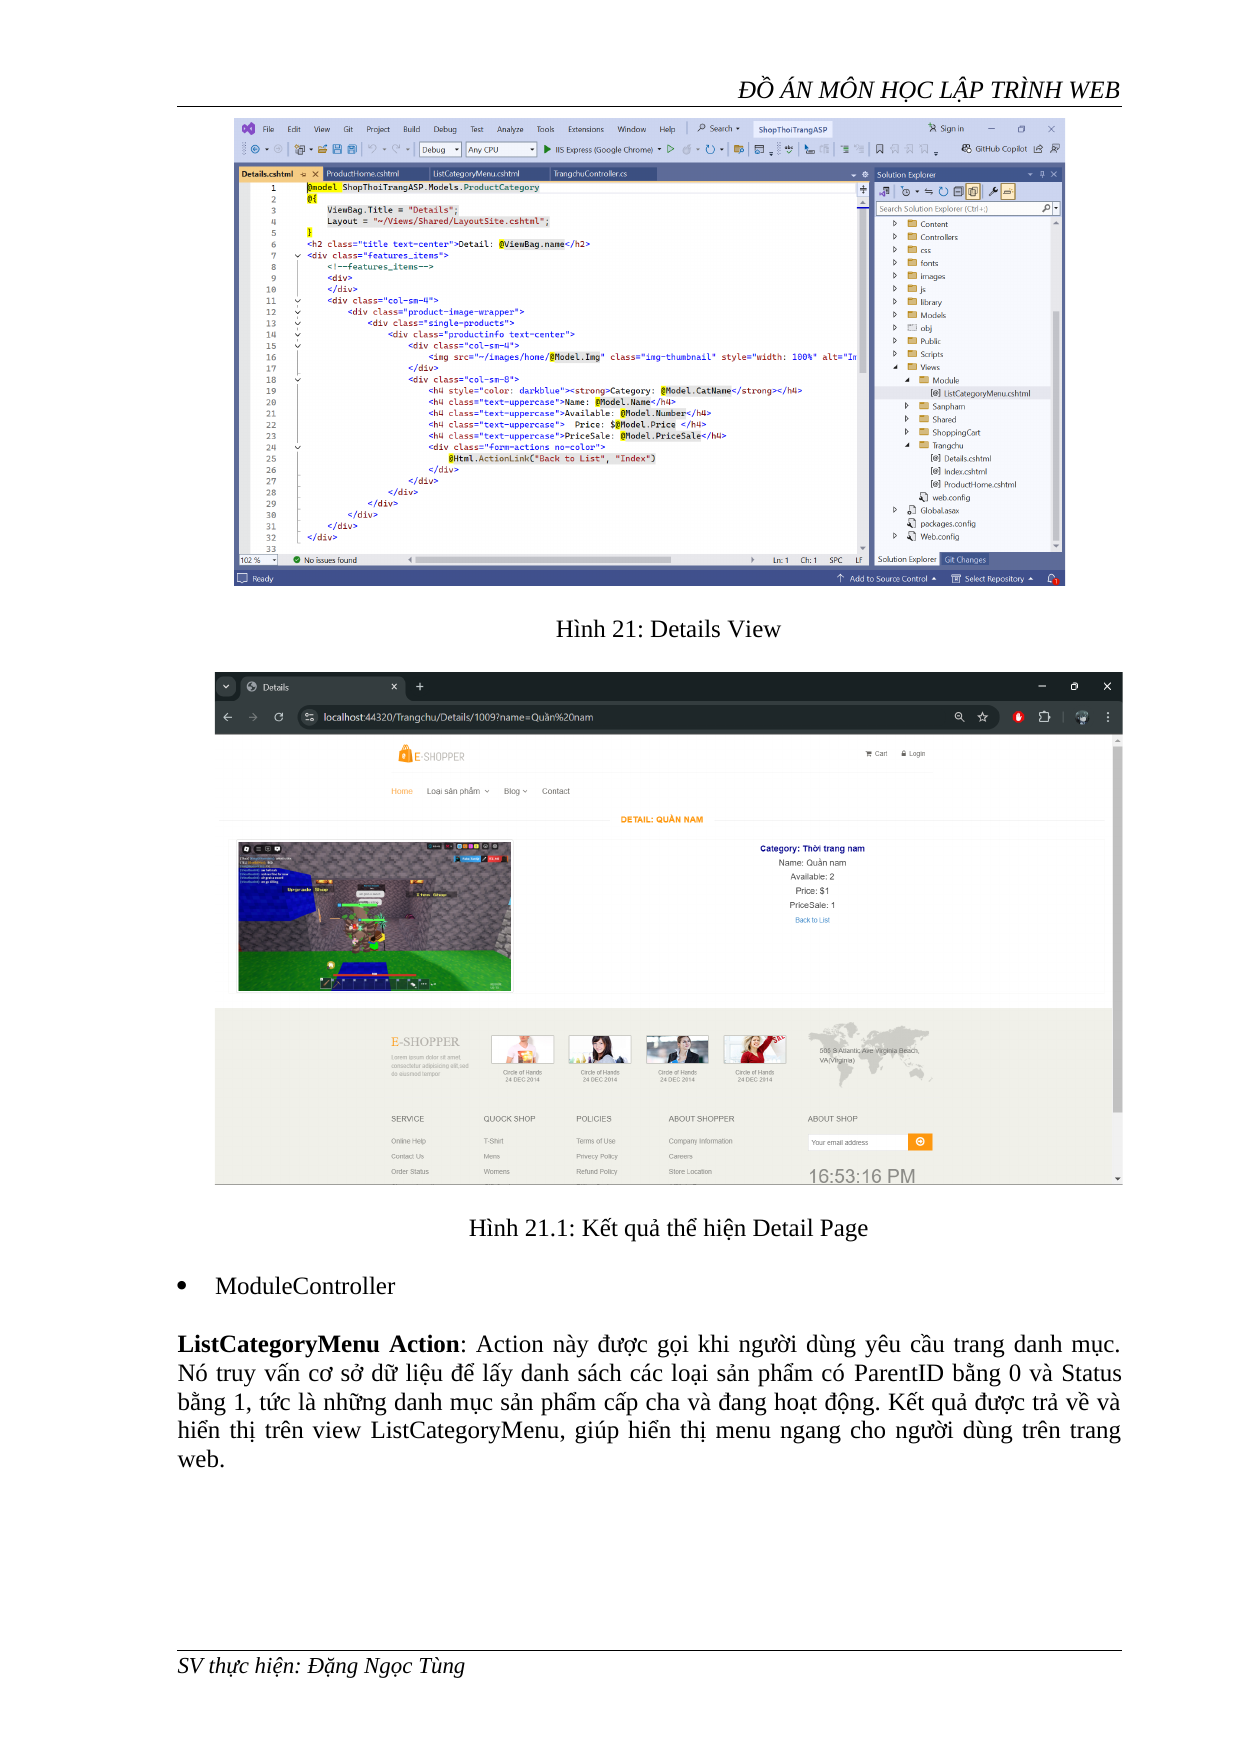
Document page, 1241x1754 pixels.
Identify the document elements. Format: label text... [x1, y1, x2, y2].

text ListCategoryMenu Action: Action này được gọi khi người dùng yêu cầu trang danh mục. Nó truy vấn cơ sở dữ liệu để lấy danh sách các loại sản phẩm có ParentID bằng 0 và Status bằng 1, tức là những danh mục sản phẩm cấp cha và đang hoạt động. Kết quả được trả về và hiển thị trên view ListCategoryMenu, giúp hiển thị menu ngang cho người dùng trên trang web. [177, 1329, 1122, 1473]
picture [234, 118, 1066, 586]
list ModuleController [177, 1271, 1122, 1300]
picture [214, 672, 1123, 1185]
text Hình 21.1: Kết quả thể hiện Detail Page [215, 1213, 1122, 1242]
text Hình 21: Details View [215, 614, 1122, 643]
